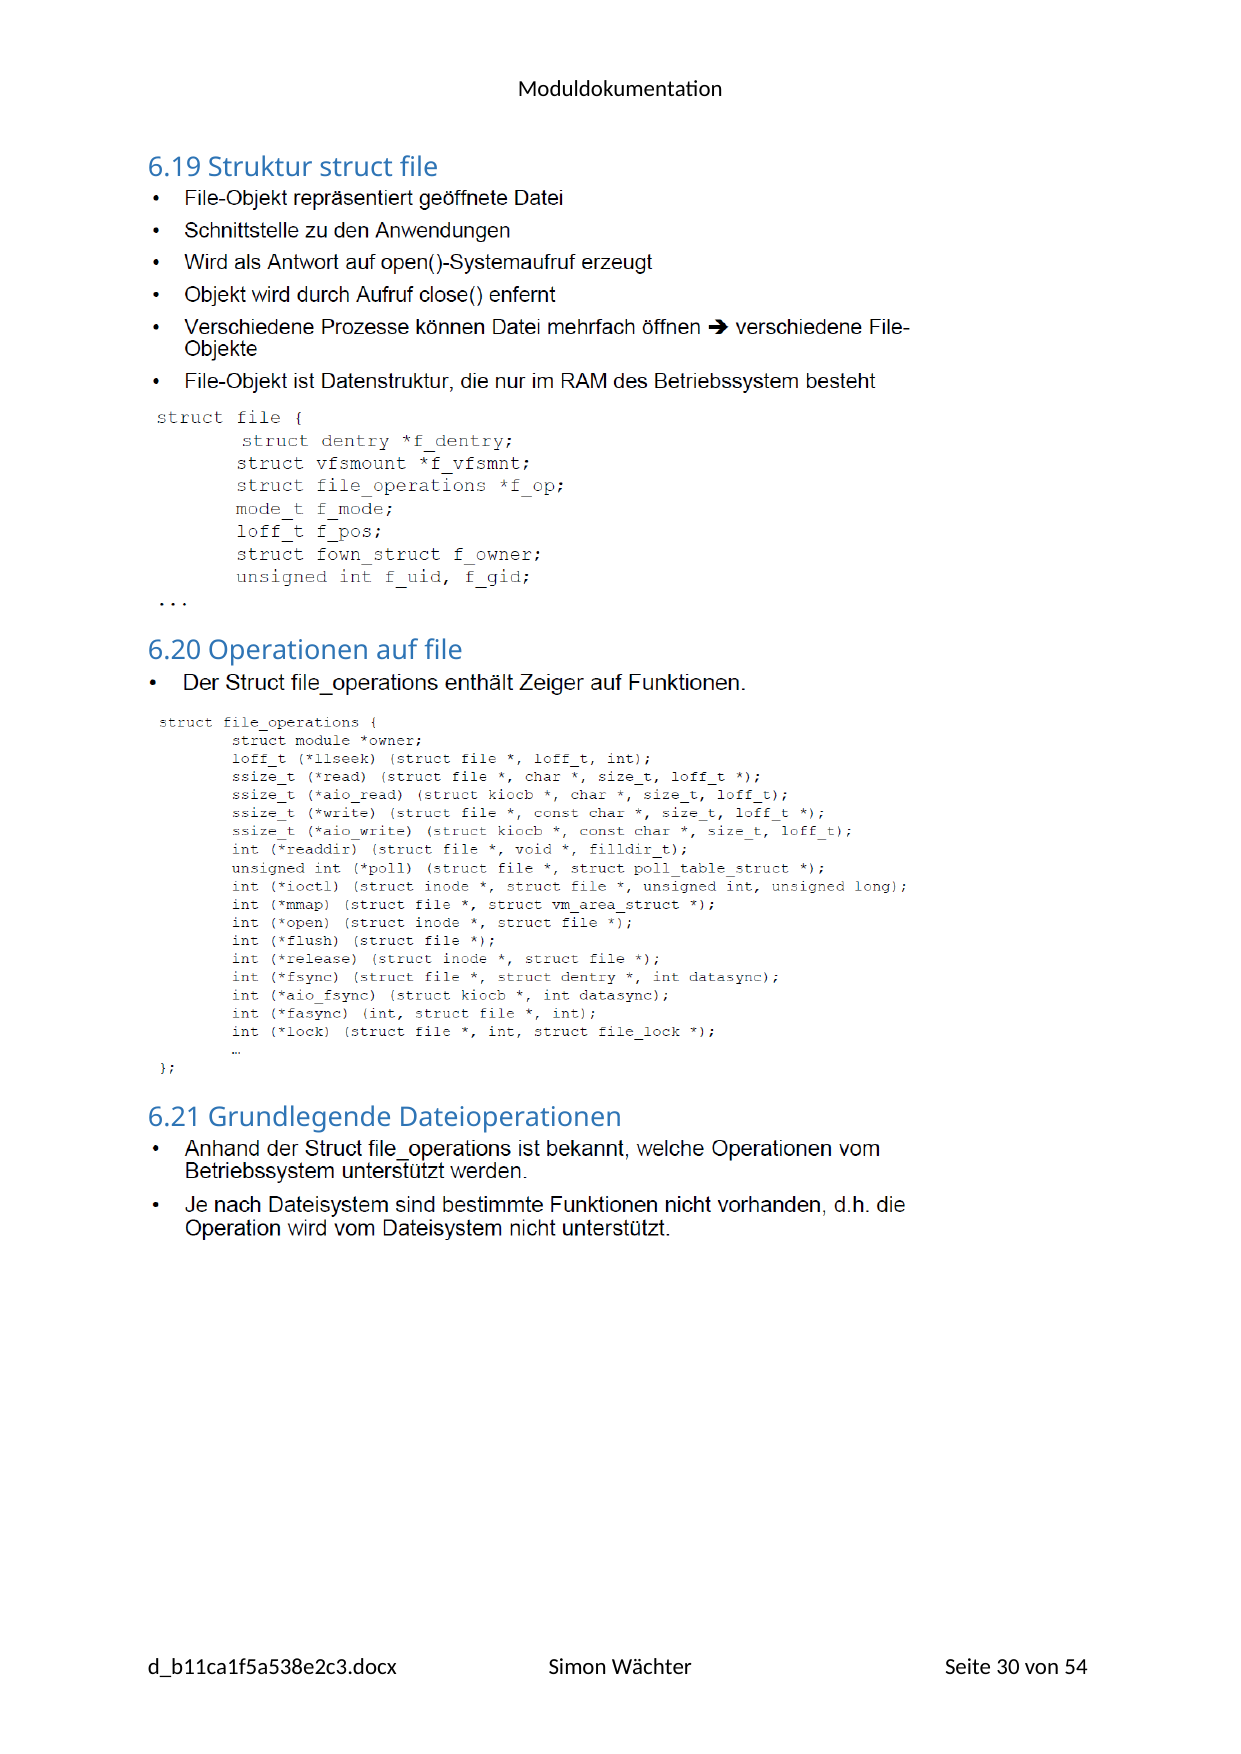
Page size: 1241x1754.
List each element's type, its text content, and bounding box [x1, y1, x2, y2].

subtitle Operationen auf file [148, 631, 1093, 668]
picture [147, 187, 947, 612]
subtitle Grundlegende Dateioperationen [148, 1097, 1093, 1134]
subtitle Struktur struct file [148, 148, 1093, 184]
picture [147, 670, 987, 1079]
picture [147, 1136, 975, 1244]
